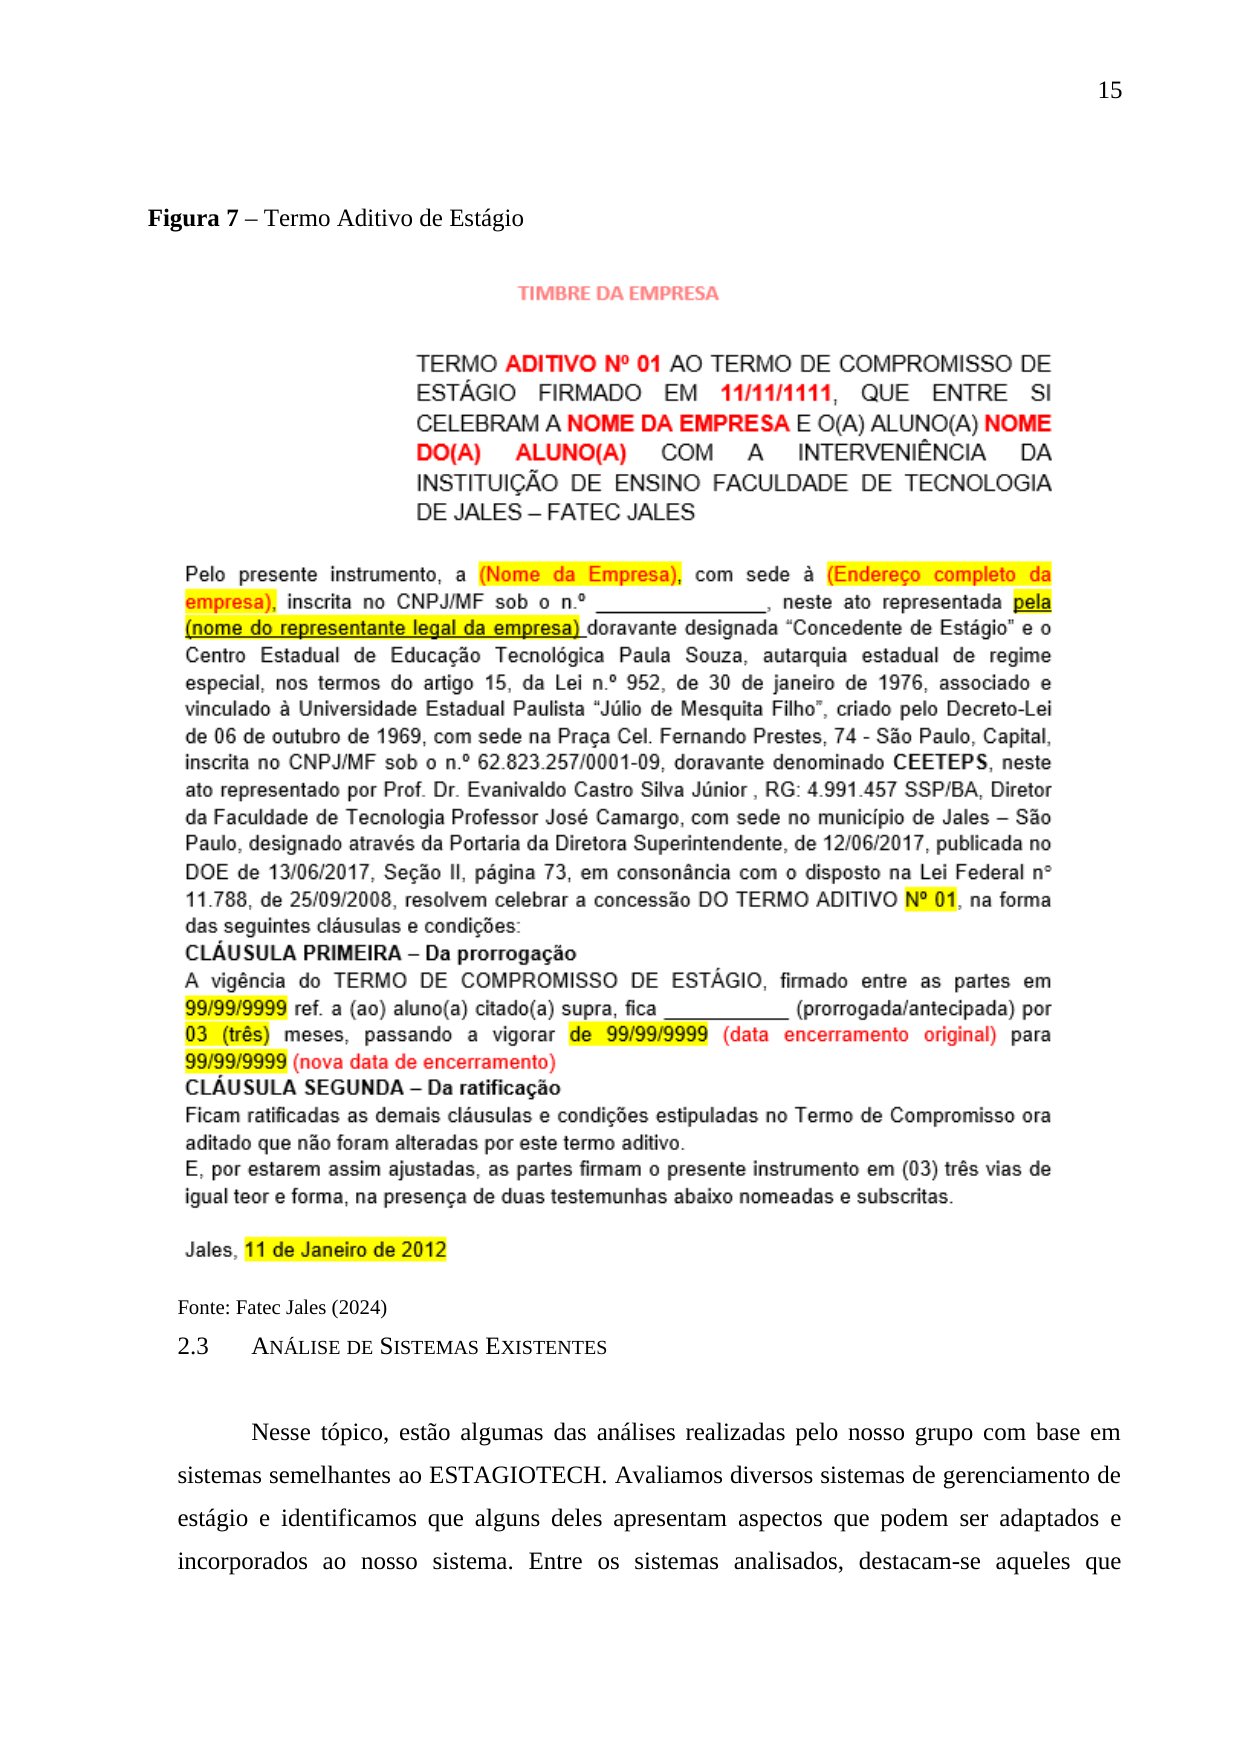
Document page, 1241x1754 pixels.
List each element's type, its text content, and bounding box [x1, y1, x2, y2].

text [177, 1417, 1122, 1575]
subtitle Análise de Sistemas Existentes [177, 1331, 1122, 1359]
picture [164, 260, 1109, 1283]
